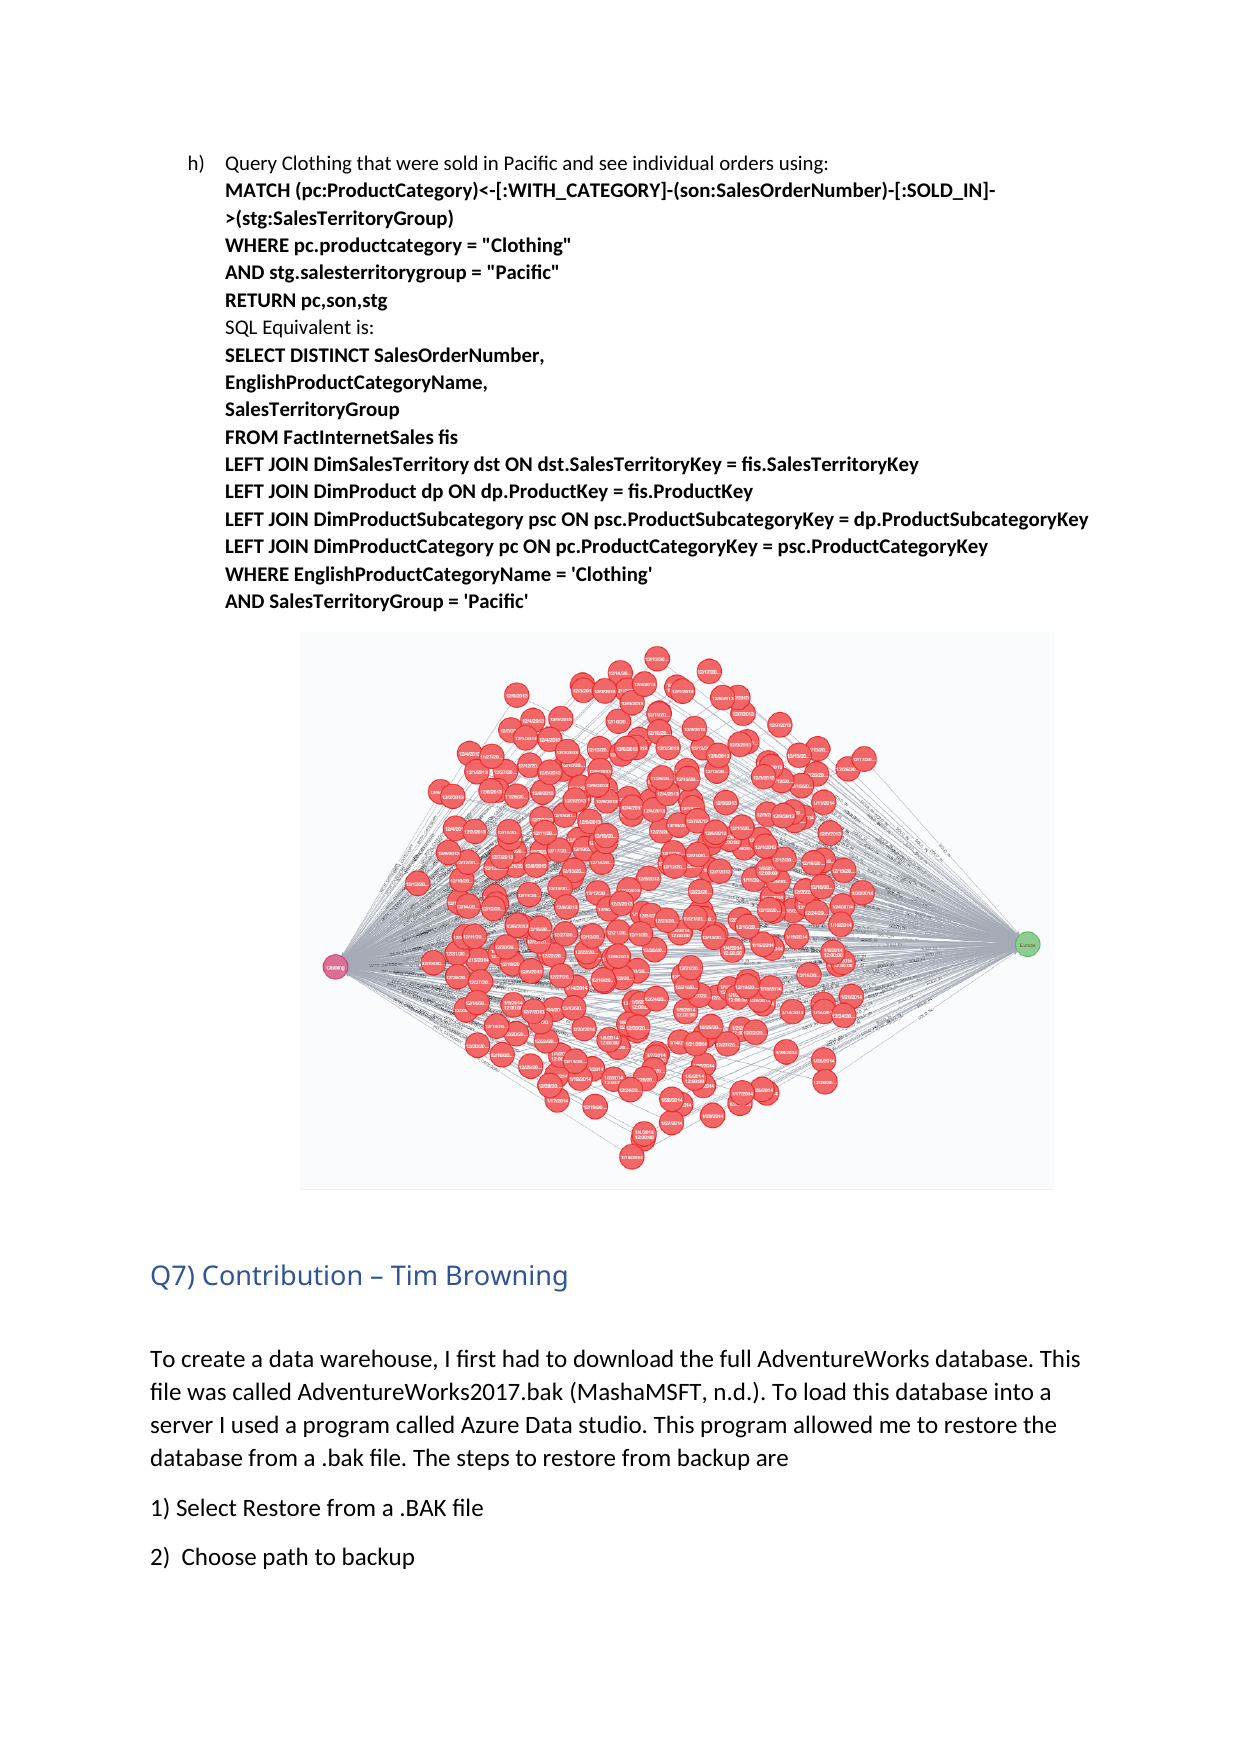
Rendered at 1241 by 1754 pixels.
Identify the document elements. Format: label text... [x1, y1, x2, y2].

picture [300, 632, 1054, 1194]
text 2) Choose path to backup [150, 1541, 1090, 1572]
subtitle Q7) Contribution – Tim Browning [150, 1257, 1090, 1293]
text 1) Select Restore from a .BAK file [150, 1492, 1090, 1522]
list Query Clothing that were sold in Pacific and see individual orders using: MATCH (pc:ProductCategory)<-[:WITH_CATEGORY]-(son:SalesOrderNumber)-[:SOLD_IN]->(stg:SalesTerritoryGroup) WHERE pc.productcategory = "Clothing" AND stg.salesterritorygroup = "Pacific" RETURN pc,son,stg SQL Equivalent is: SELECT DISTINCT SalesOrderNumber, EnglishProductCategoryName, SalesTerritoryGroup FROM FactInternetSales fis LEFT JOIN DimSalesTerritory dst ON dst.SalesTerritoryKey = fis.SalesTerritoryKey LEFT JOIN DimProduct dp ON dp.ProductKey = fis.ProductKey LEFT JOIN DimProductSubcategory psc ON psc.ProductSubcategoryKey = dp.ProductSubcategoryKey LEFT JOIN DimProductCategory pc ON pc.ProductCategoryKey = psc.ProductCategoryKey WHERE EnglishProductCategoryName = 'Clothing' AND SalesTerritoryGroup = 'Pacific' [187, 150, 1090, 614]
text To create a data warehouse, I first had to download the full AdventureWorks database. This file was called AdventureWorks2017.bak (MashaMSFT, n.d.). To load this database into a server I used a program called Azure Data studio. This program allowed me to restore the database from a .bak file. The steps to restore from backup are [150, 1343, 1090, 1473]
